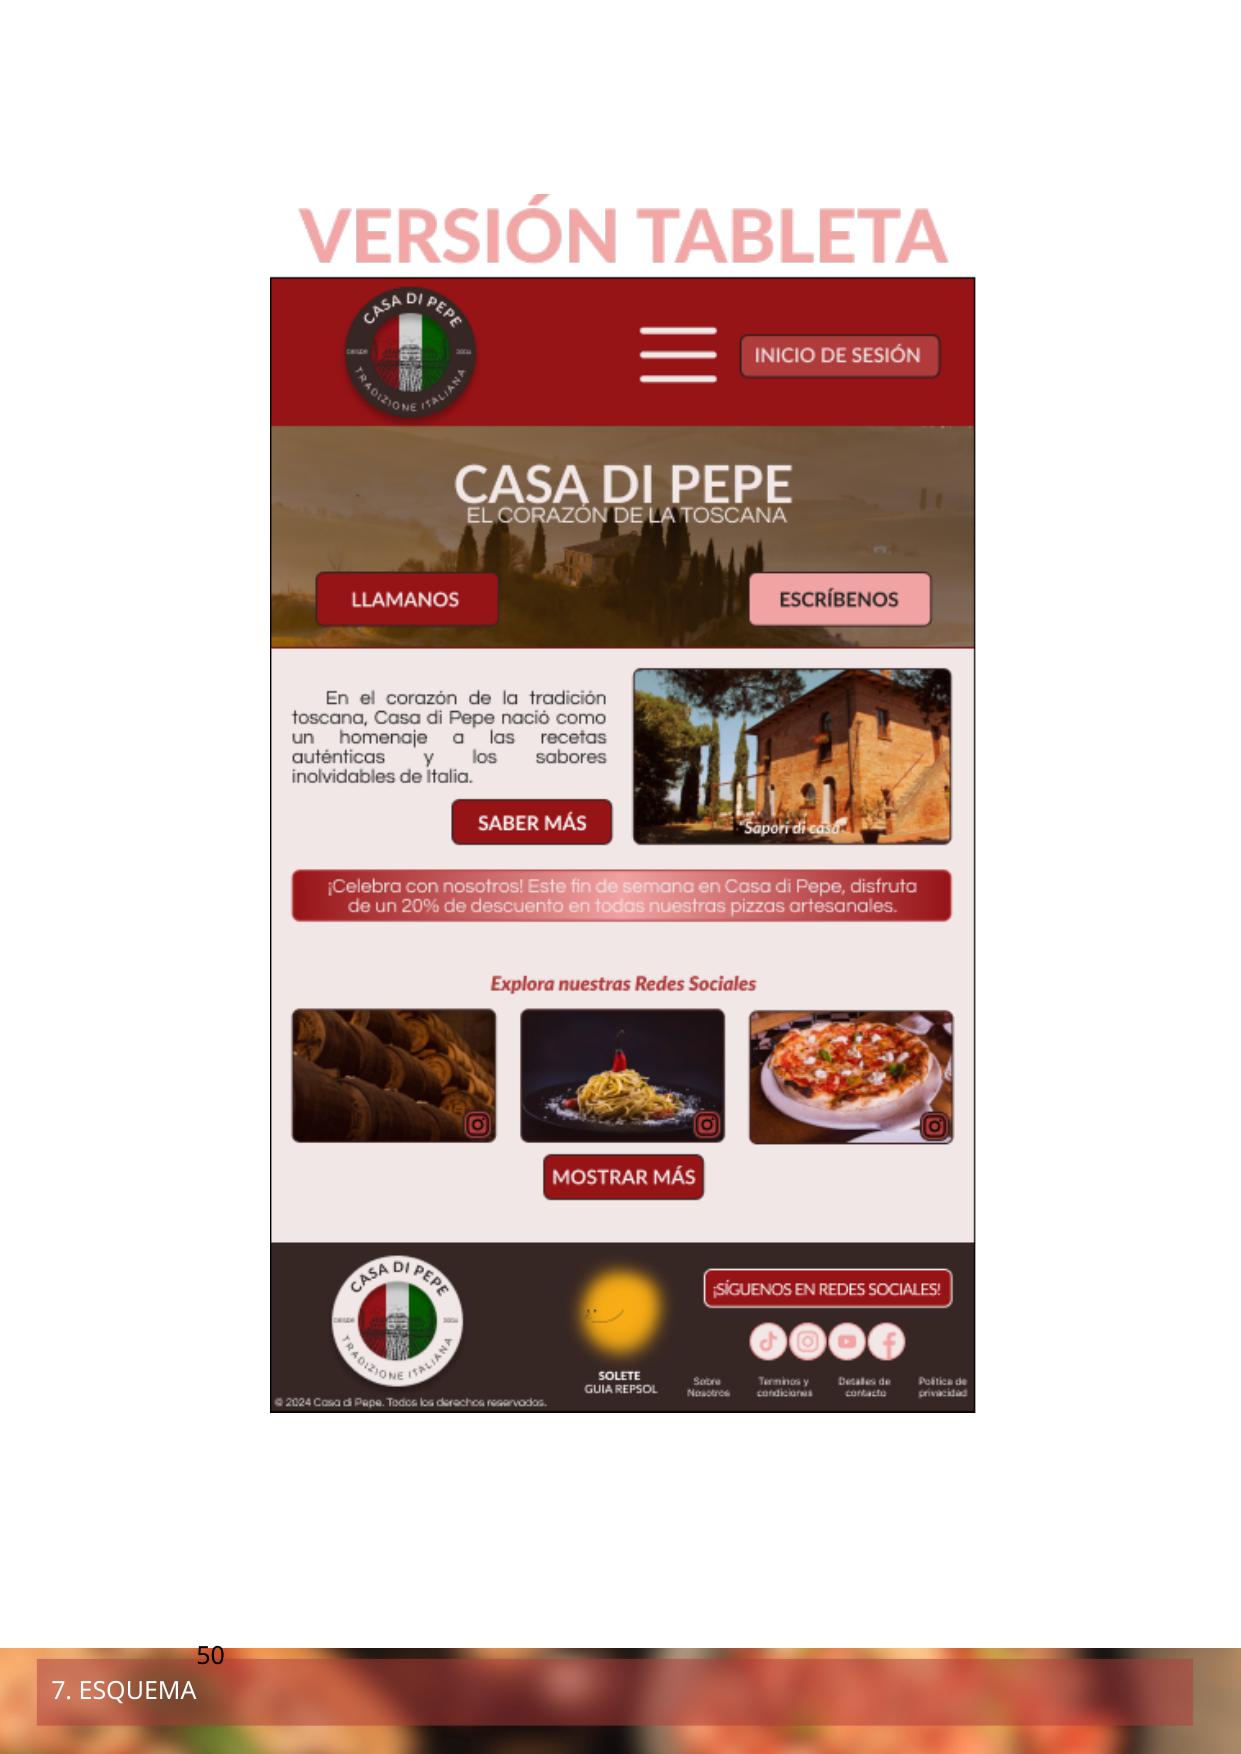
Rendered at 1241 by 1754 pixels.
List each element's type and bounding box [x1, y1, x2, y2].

picture [0, 1648, 1241, 1754]
picture [270, 194, 976, 1413]
picture [213, 1648, 221, 1658]
picture [200, 1648, 212, 1658]
